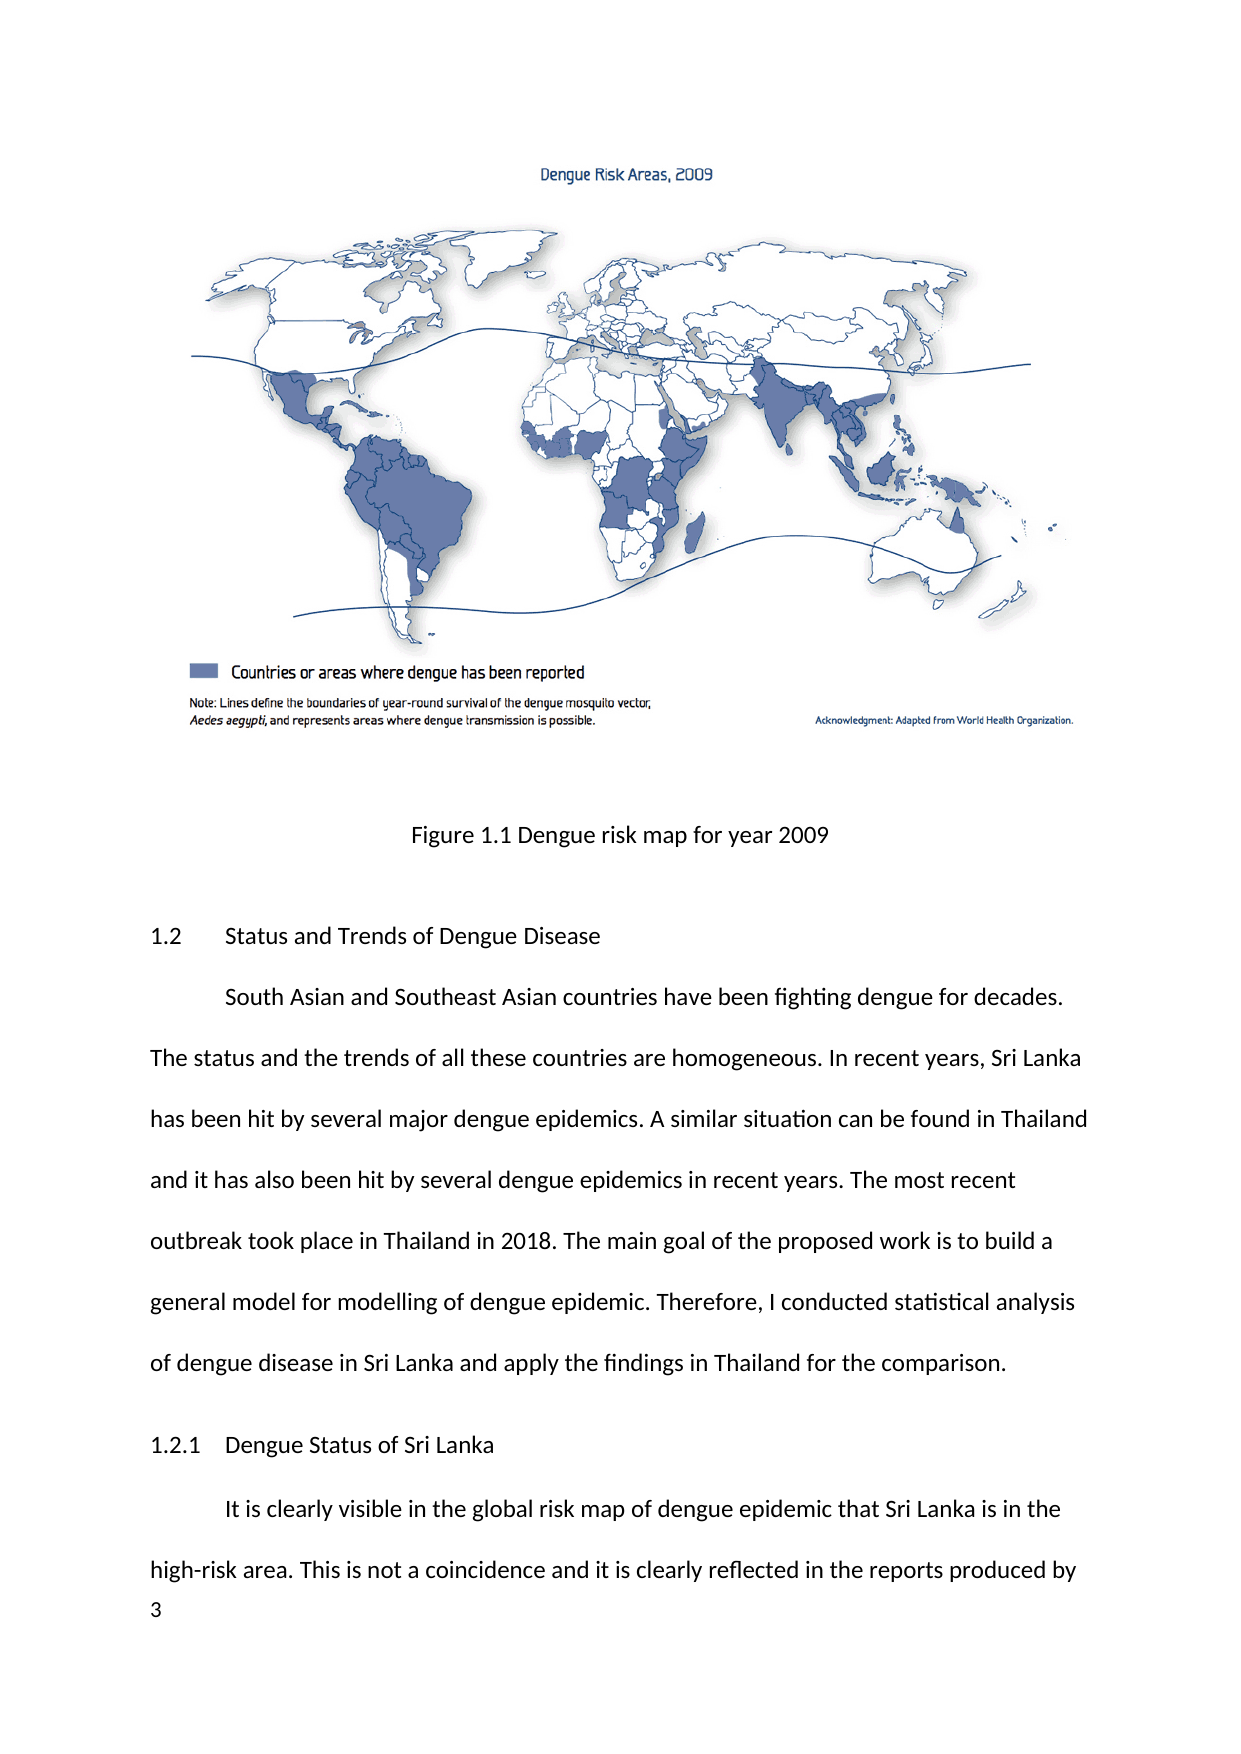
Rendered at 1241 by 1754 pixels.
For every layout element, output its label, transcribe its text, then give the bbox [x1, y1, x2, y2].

picture [150, 150, 1102, 741]
subtitle 1.2.1 Dengue Status of Sri Lanka [150, 1429, 1090, 1460]
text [150, 1493, 1090, 1585]
text Figure . Dengue risk map for year 2009 [150, 819, 1090, 850]
text South Asian and Southeast Asian countries have been fighting dengue for decades. The status and the trends of all these countries are homogeneous. In recent years, Sri Lanka has been hit by several major dengue epidemics. A similar situation can be found in Thailand and it has also been hit by several dengue epidemics in recent years. The most recent outbreak took place in Thailand in 2018. The main goal of the proposed work is to build a general model for modelling of dengue epidemic. Therefore, I conducted statistical analysis of dengue disease in Sri Lanka and apply the findings in Thailand for the comparison. [150, 981, 1090, 1378]
subtitle 1.2 Status and Trends of Dengue Disease [150, 920, 1090, 951]
